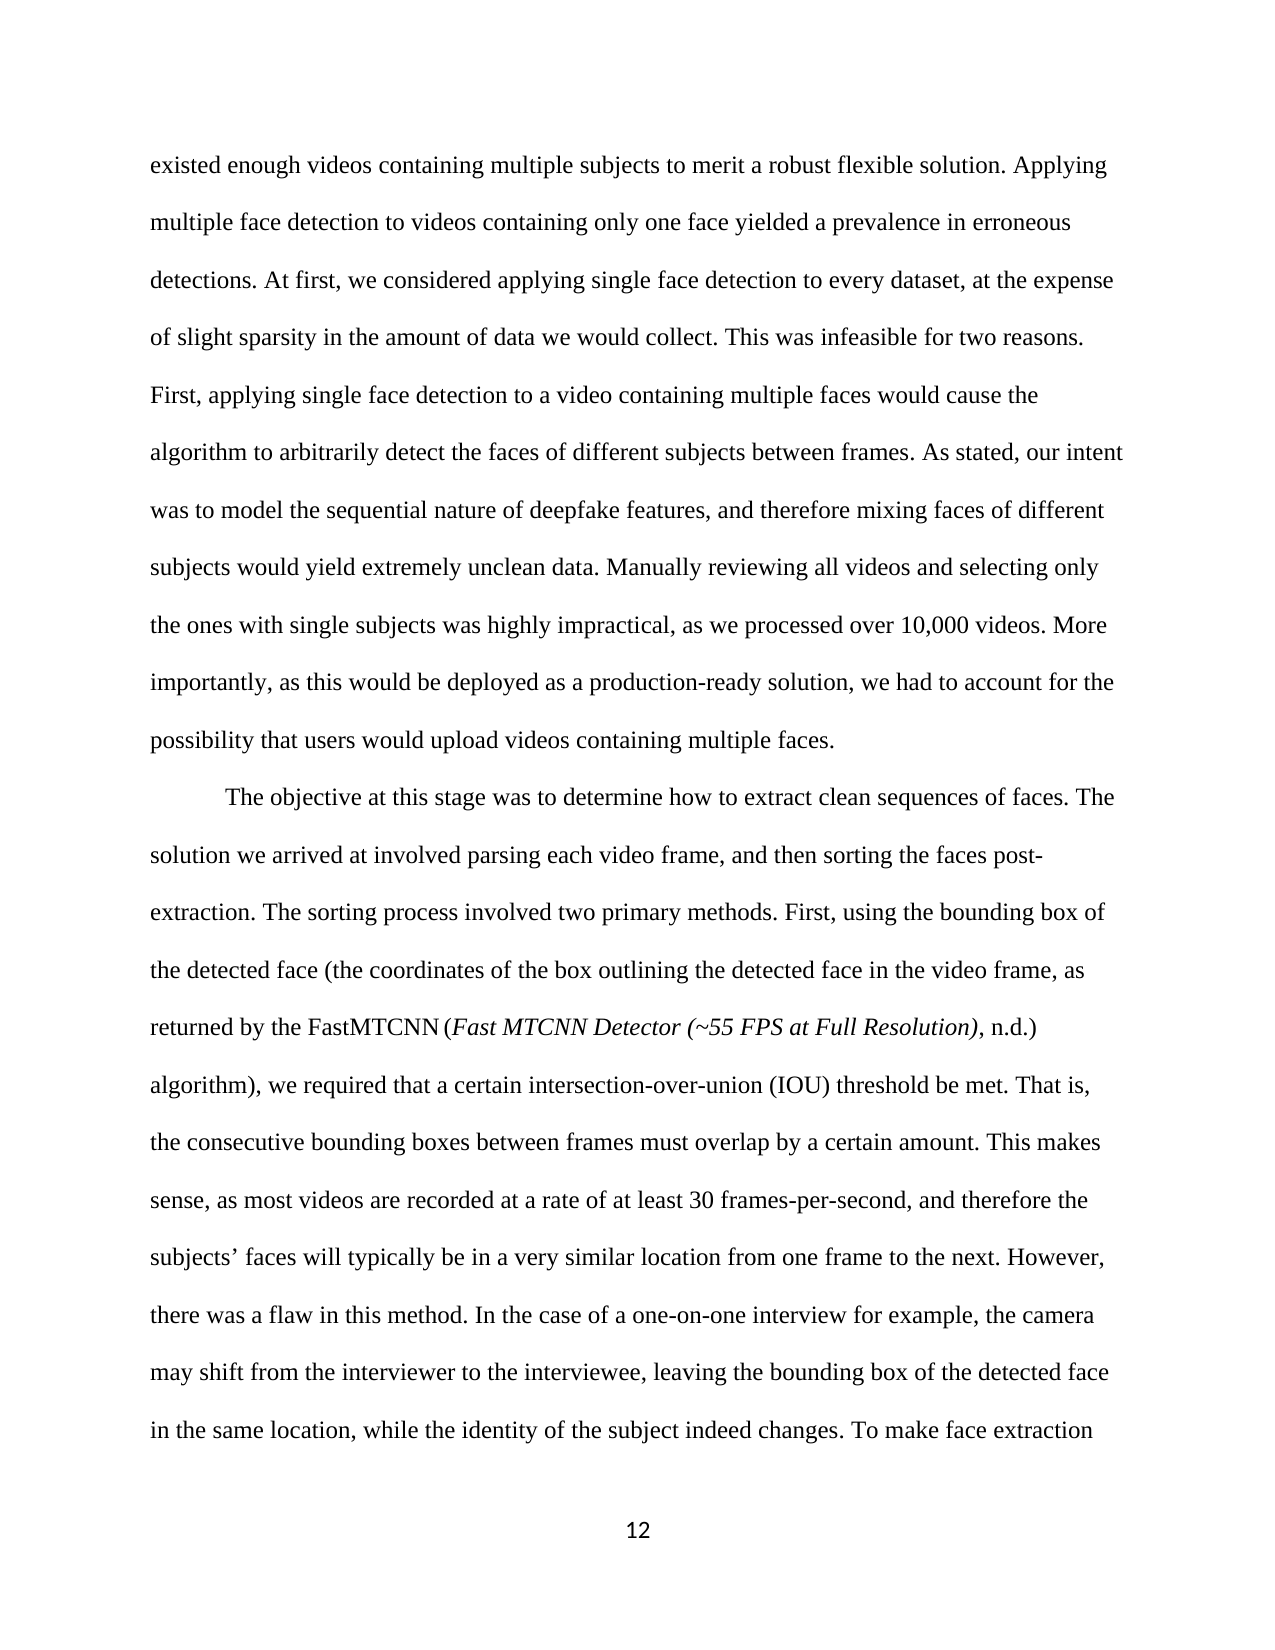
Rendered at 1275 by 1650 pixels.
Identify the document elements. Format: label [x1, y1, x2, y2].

text [150, 782, 1125, 1444]
text [150, 150, 1125, 754]
